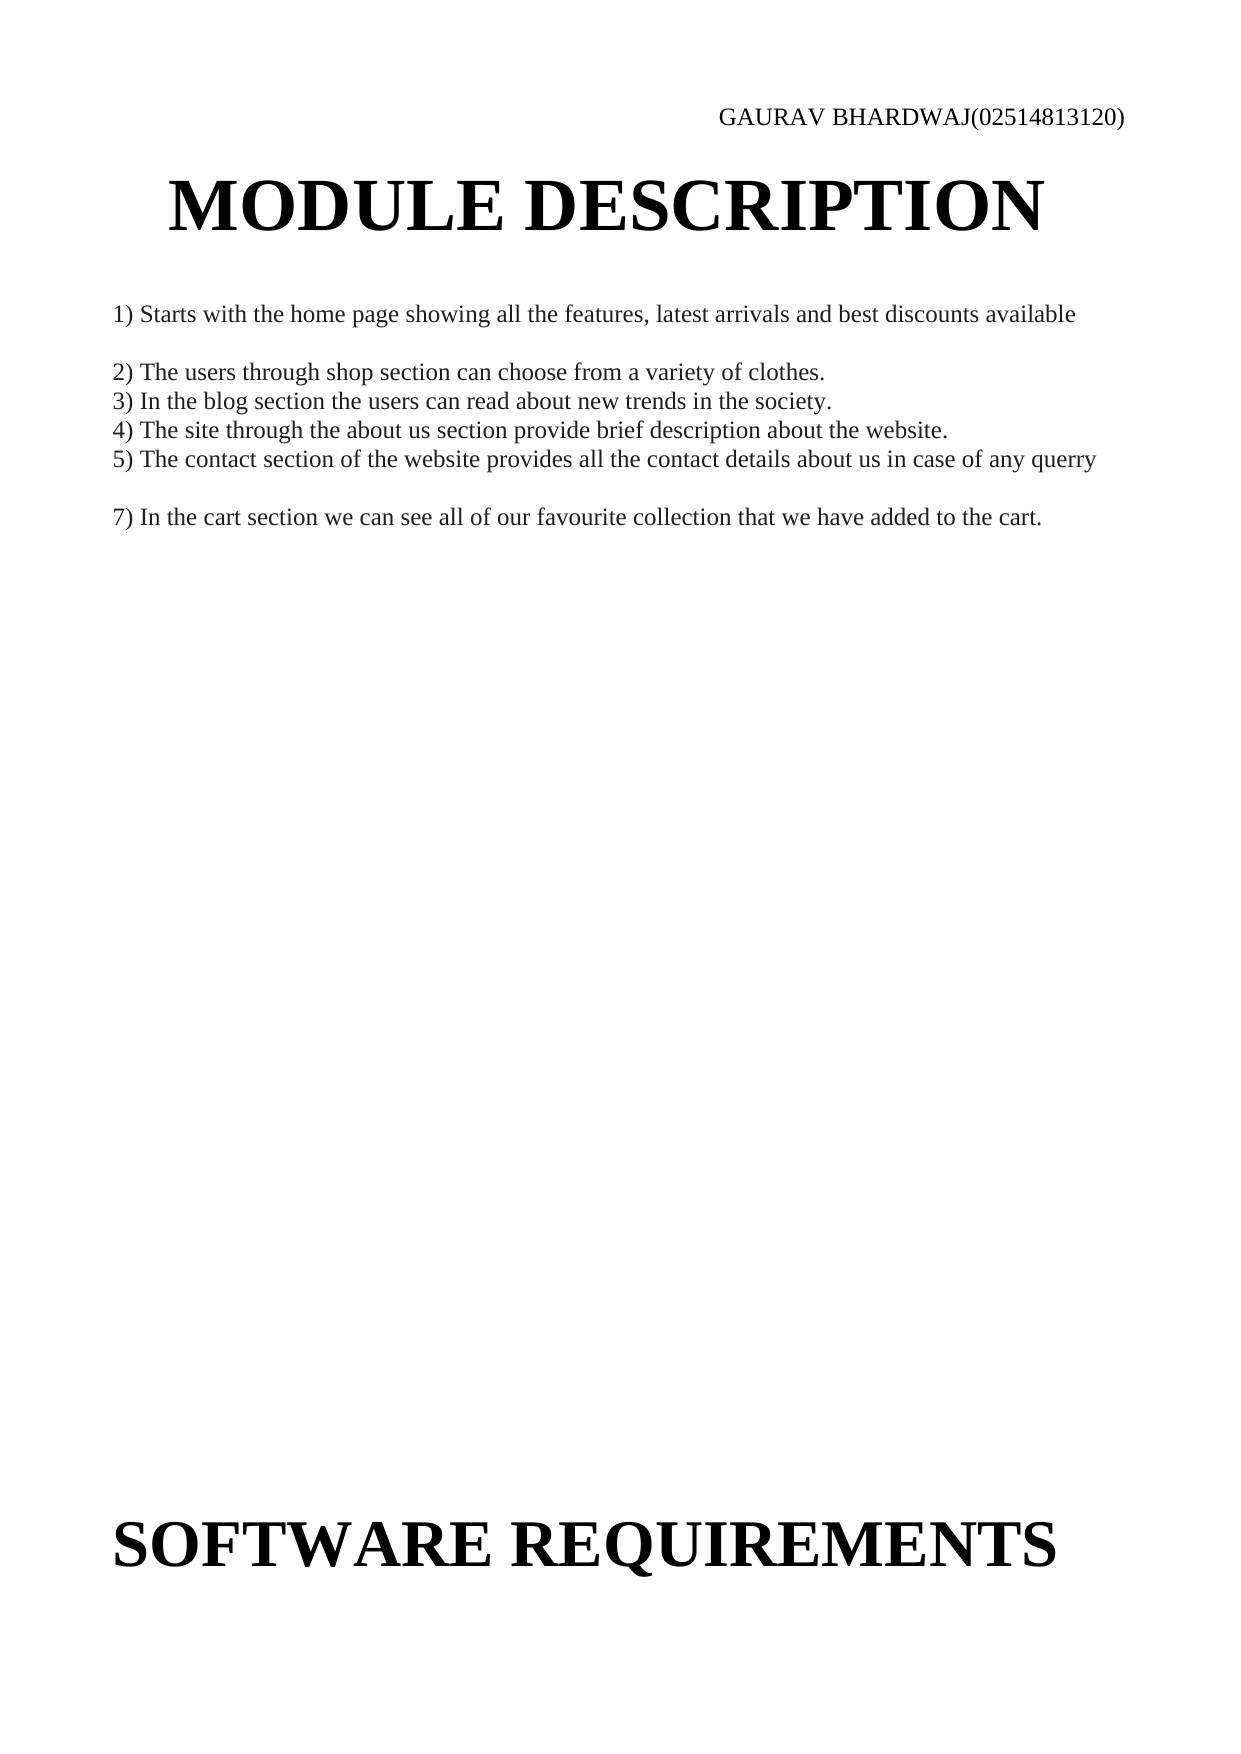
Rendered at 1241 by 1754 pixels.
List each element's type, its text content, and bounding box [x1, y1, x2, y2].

text MODULE DESCRIPTION [112, 160, 1128, 246]
text 1) Starts with the home page showing all the features, latest arrivals and best discounts available [112, 275, 1128, 328]
text 2) The users through shop section can choose from a variety of clothes. 3) In the blog section the users can read about new trends in the society. 4) The site through the about us section provide brief description about the website. 5) The contact section of the website provides all the contact details about us in case of any querry [112, 357, 1128, 472]
text SOFTWARE REQUIREMENTS [112, 1504, 1128, 1580]
text 7) In the cart section we can see all of our favourite collection that we have added to the cart. [112, 502, 1128, 530]
